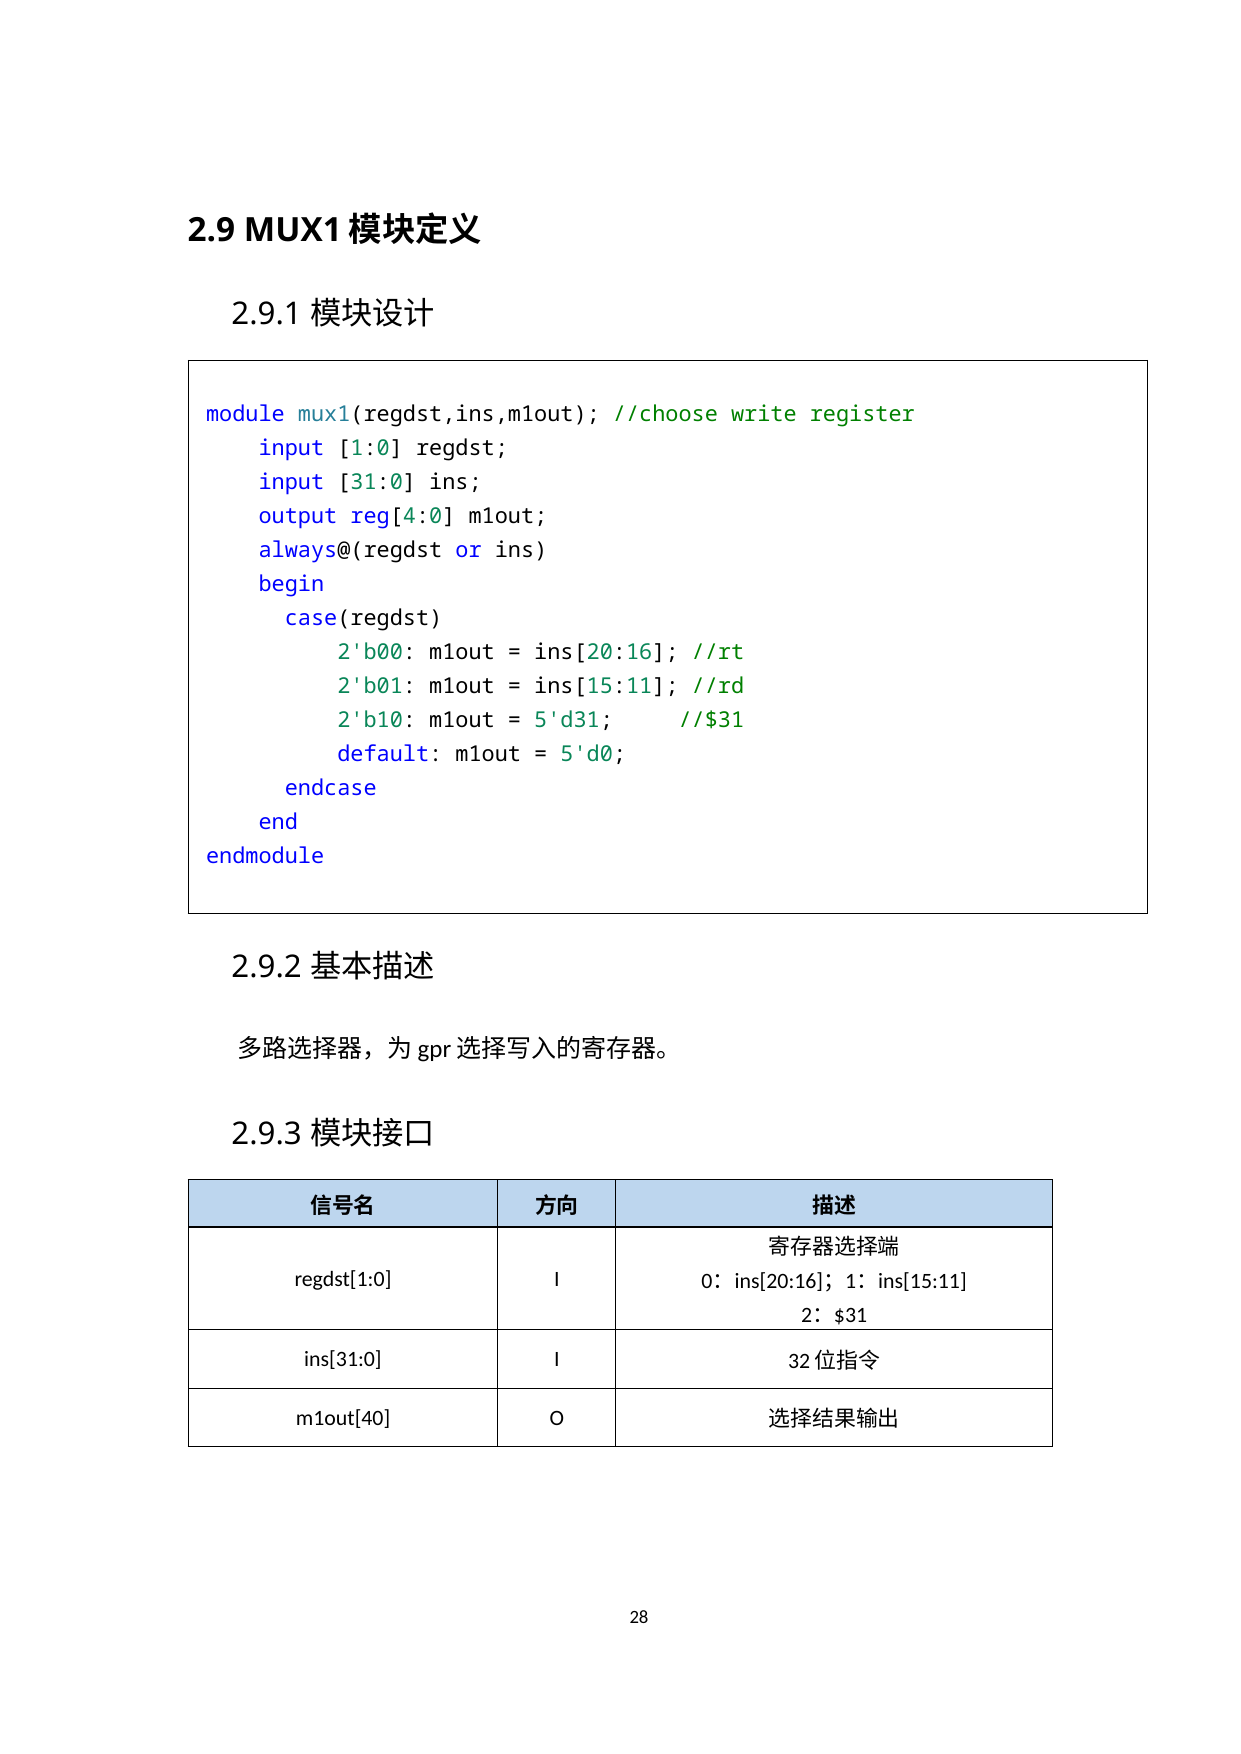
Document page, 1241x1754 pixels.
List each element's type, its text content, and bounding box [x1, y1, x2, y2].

table_cell I [498, 1330, 615, 1387]
subtitle 2.9.3 模块接口 [187, 1097, 1053, 1165]
table_header 信号名 [189, 1180, 497, 1226]
table_cell 寄存器选择端 0：ins[20:16]；1：ins[15:11] 2：$31 [616, 1228, 1052, 1329]
table_cell regdst[1:0] [189, 1228, 497, 1329]
table_cell ins[31:0] [189, 1330, 497, 1387]
table_cell 32位指令 [616, 1330, 1052, 1387]
subtitle 2.9 MUX1模块定义 [187, 193, 1053, 261]
table_cell m1out[40] [189, 1389, 497, 1446]
text 多路选择器，为gpr选择写入的寄存器。 [187, 1013, 1053, 1081]
table_cell O [498, 1389, 615, 1446]
table_header 描述 [616, 1180, 1052, 1226]
table_cell I [498, 1228, 615, 1329]
table_header module mux1(regdst,ins,m1out); //choose write register input [1:0] regdst; input [31:0] ins; output reg[4:0] m1out; always@(regdst or ins) begin case(regdst) 2'b00: m1out = ins[20:16]; //rt 2'b01: m1out = ins[15:11]; //rd 2'b10: m1out = 5'd31; //$31 default: m1out = 5'd0; endcase end endmodule [189, 361, 1147, 913]
subtitle 2.9.1 模块设计 [187, 277, 1053, 345]
table_cell 选择结果输出 [616, 1389, 1052, 1446]
subtitle 2.9.2 基本描述 [187, 930, 1053, 998]
table_header 方向 [498, 1180, 615, 1226]
